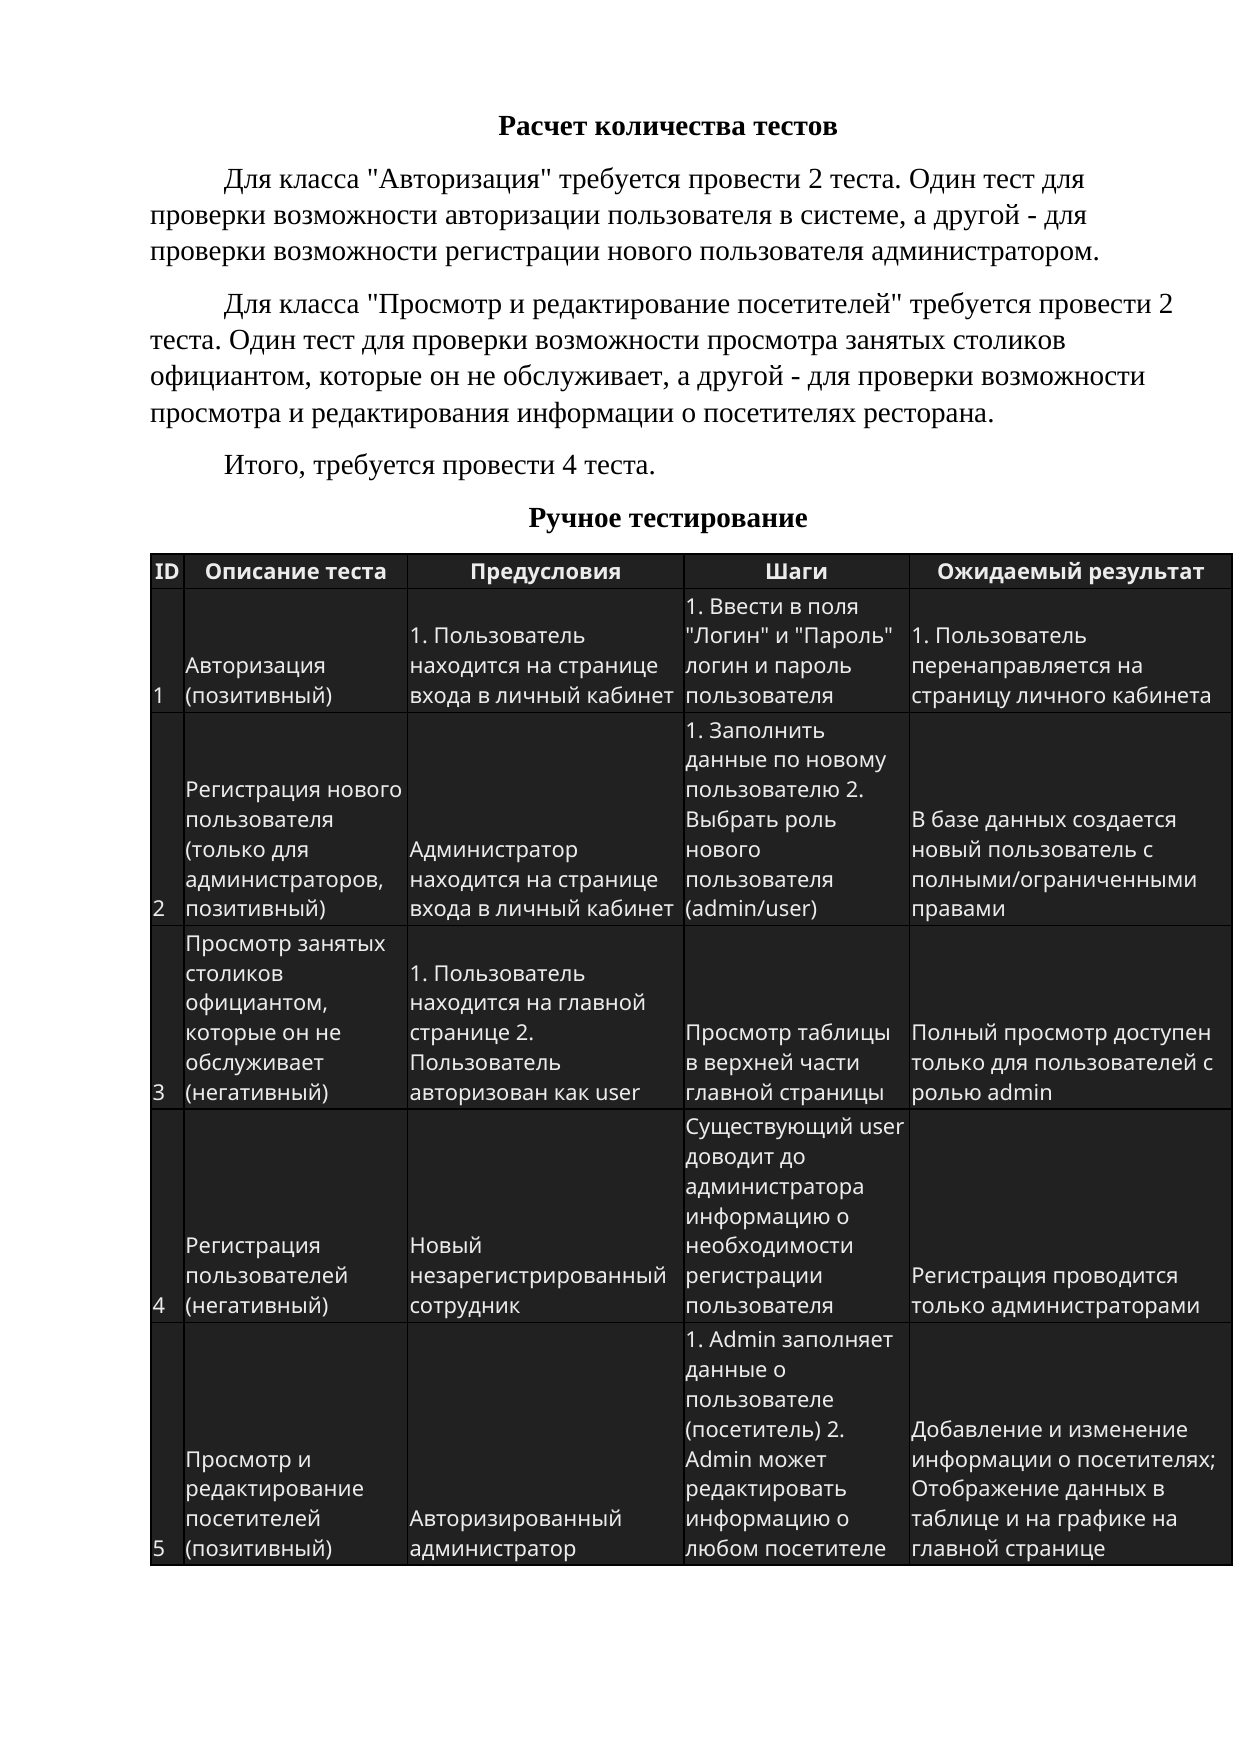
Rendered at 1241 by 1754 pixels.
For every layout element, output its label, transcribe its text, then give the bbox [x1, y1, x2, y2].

table_cell Администратор находится на странице входа в личный кабинет [408, 713, 683, 925]
table_cell 1. Заполнить данные по новому пользователю 2. Выбрать роль нового пользователя (admin/user) [685, 713, 909, 925]
table_cell Новый незарегистрированный сотрудник [408, 1110, 683, 1321]
text Для класса "Авторизация" требуется провести 2 теста. Один тест для проверки возможности авторизации пользователя в системе, а другой - для проверки возможности регистрации нового пользователя администратором. [150, 161, 1186, 267]
table_header Шаги [685, 555, 909, 588]
table_cell 1. Ввести в поля "Логин" и "Пароль" логин и пароль пользователя [685, 589, 909, 711]
table_cell 1. Пользователь находится на главной странице 2. Пользователь авторизован как user [408, 926, 683, 1108]
table_cell Полный просмотр доступен только для пользователей с ролью admin [910, 926, 1231, 1108]
table_header Предусловия [408, 555, 683, 588]
table_cell 1 [152, 589, 183, 711]
table_cell Регистрация нового пользователя (только для администраторов, позитивный) [185, 713, 407, 925]
table_cell Добавление и изменение информации о посетителях; Отображение данных в таблице и на графике на главной странице [910, 1323, 1231, 1564]
table_cell 1. Admin заполняет данные о пользователе (посетитель) 2. Admin может редактировать информацию о любом посетителе [685, 1323, 909, 1564]
table_header Ожидаемый результат [910, 555, 1231, 588]
text Расчет количества тестов [150, 108, 1186, 142]
table_cell Регистрация проводится только администраторами [910, 1110, 1231, 1321]
table_cell 2 [152, 713, 183, 925]
text Ручное тестирование [150, 500, 1186, 534]
table_cell Просмотр таблицы в верхней части главной страницы [685, 926, 909, 1108]
table_cell 5 [152, 1323, 183, 1564]
table_cell Авторизация (позитивный) [185, 589, 407, 711]
table_cell Авторизированный администратор [408, 1323, 683, 1564]
table_cell 3 [152, 926, 183, 1108]
table_cell Регистрация пользователей (негативный) [185, 1110, 407, 1321]
table_cell 1. Пользователь перенаправляется на страницу личного кабинета [910, 589, 1231, 711]
text Для класса "Просмотр и редактирование посетителей" требуется провести 2 теста. Один тест для проверки возможности просмотра занятых столиков официантом, которые он не обслуживает, а другой - для проверки возможности просмотра и редактирования информации о посетителях ресторана. [150, 286, 1186, 428]
table_header ID [152, 555, 183, 588]
table_cell В базе данных создается новый пользователь с полными/ограниченными правами [910, 713, 1231, 925]
table_cell Просмотр и редактирование посетителей (позитивный) [185, 1323, 407, 1564]
text Итого, требуется провести 4 теста. [150, 447, 1186, 481]
table_cell 4 [152, 1110, 183, 1321]
table_cell 1. Пользователь находится на странице входа в личный кабинет [408, 589, 683, 711]
table_header Описание теста [185, 555, 407, 588]
table_cell Существующий user доводит до администратора информацию о необходимости регистрации пользователя [685, 1110, 909, 1321]
table_cell Просмотр занятых столиков официантом, которые он не обслуживает (негативный) [185, 926, 407, 1108]
